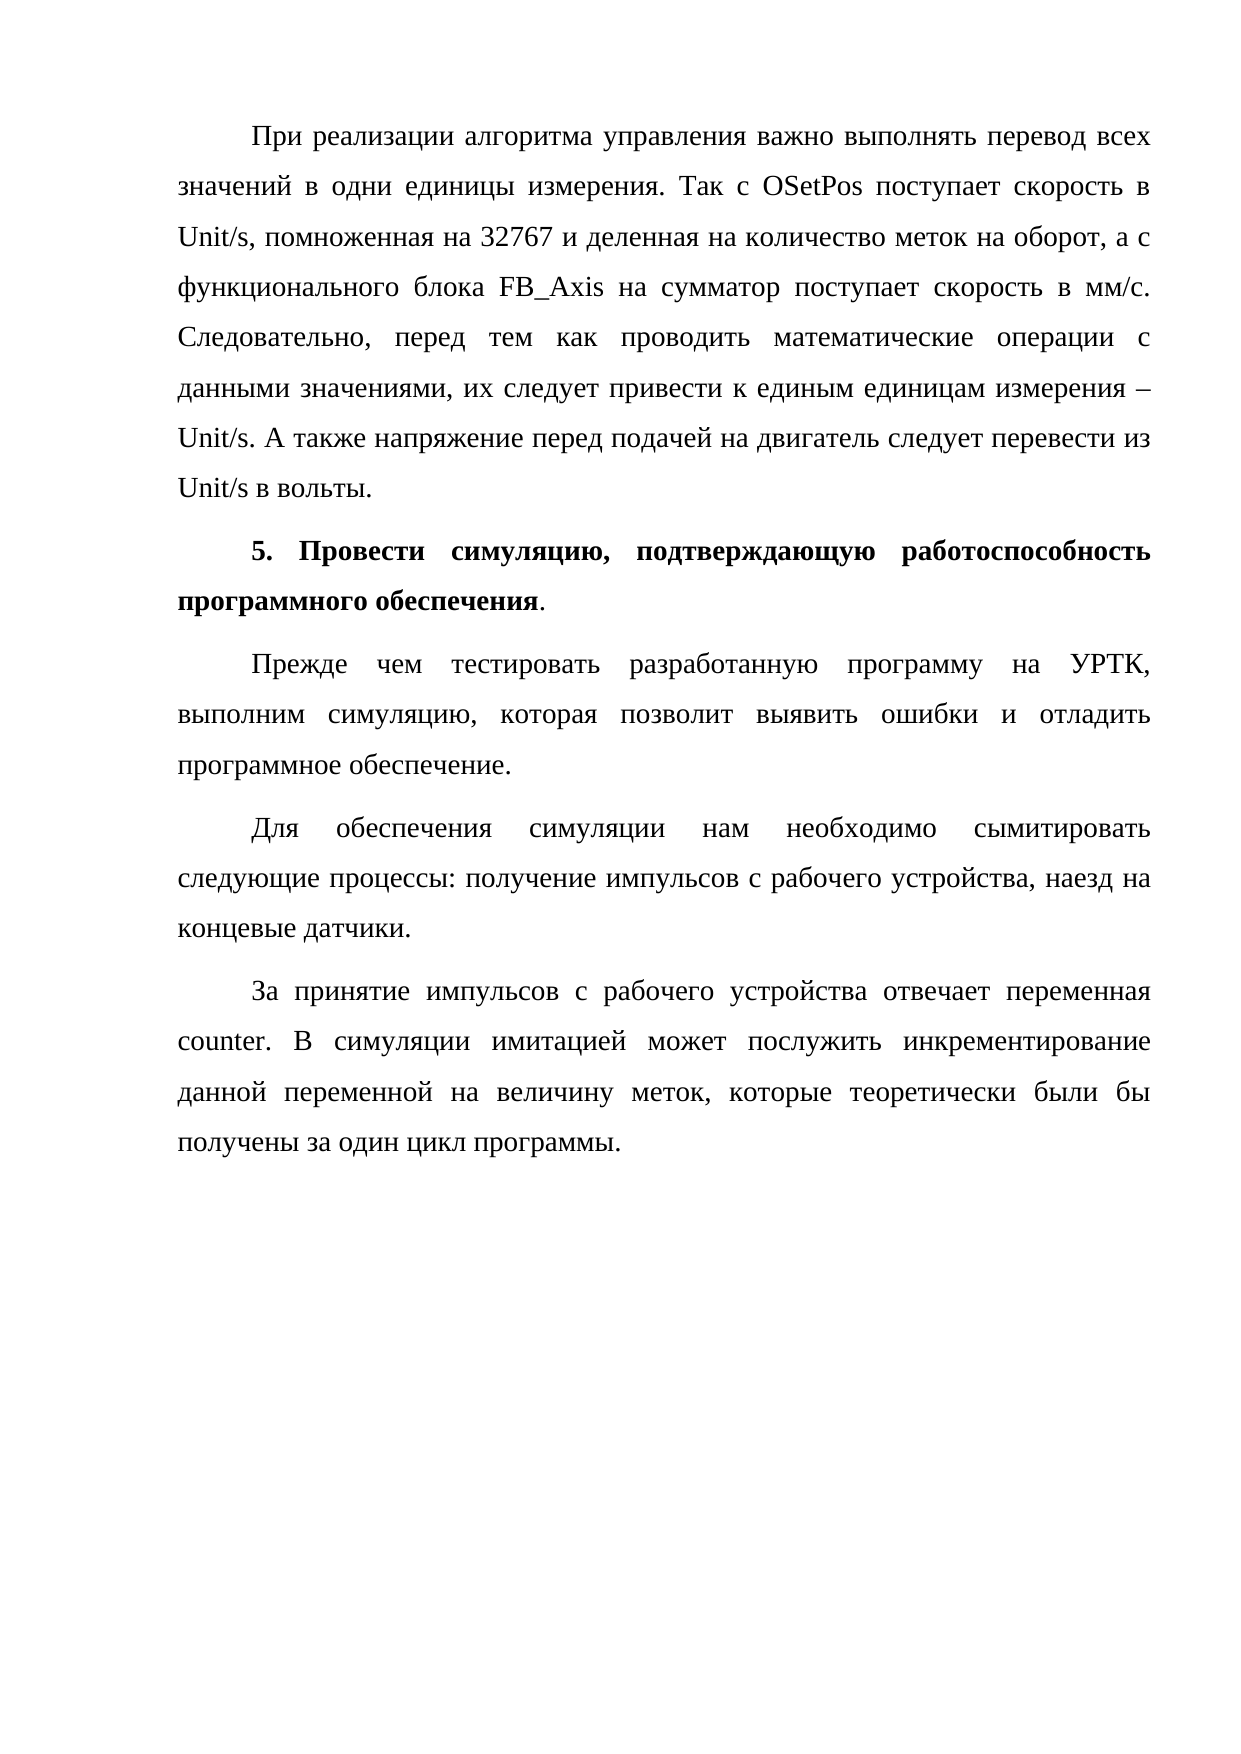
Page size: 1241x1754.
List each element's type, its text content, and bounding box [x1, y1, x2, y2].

text 5. Провести симуляцию, подтверждающую работоспособность программного обеспечения. [177, 533, 1152, 617]
text Для обеспечения симуляции нам необходимо сымитировать следующие процессы: получение импульсов с рабочего устройства, наезд на концевые датчики. [177, 810, 1152, 944]
text Прежде чем тестировать разработанную программу на УРТК, выполним симуляцию, которая позволит выявить ошибки и отладить программное обеспечение. [177, 646, 1152, 780]
text При реализации алгоритма управления важно выполнять перевод всех значений в одни единицы измерения. Так с OSetPos поступает скорость в Unit/s, помноженная на 32767 и деленная на количество меток на оборот, а с функционального блока FB_Axis на сумматор поступает скорость в мм/с. Следовательно, перед тем как проводить математические операции с данными значениями, их следует привести к единым единицам измерения – Unit/s. А также напряжение перед подачей на двигатель следует перевести из Unit/s в вольты. [177, 118, 1152, 504]
text За принятие импульсов с рабочего устройства отвечает переменная counter. В симуляции имитацией может послужить инкрементирование данной переменной на величину меток, которые теоретически были бы получены за один цикл программы. [177, 973, 1152, 1158]
